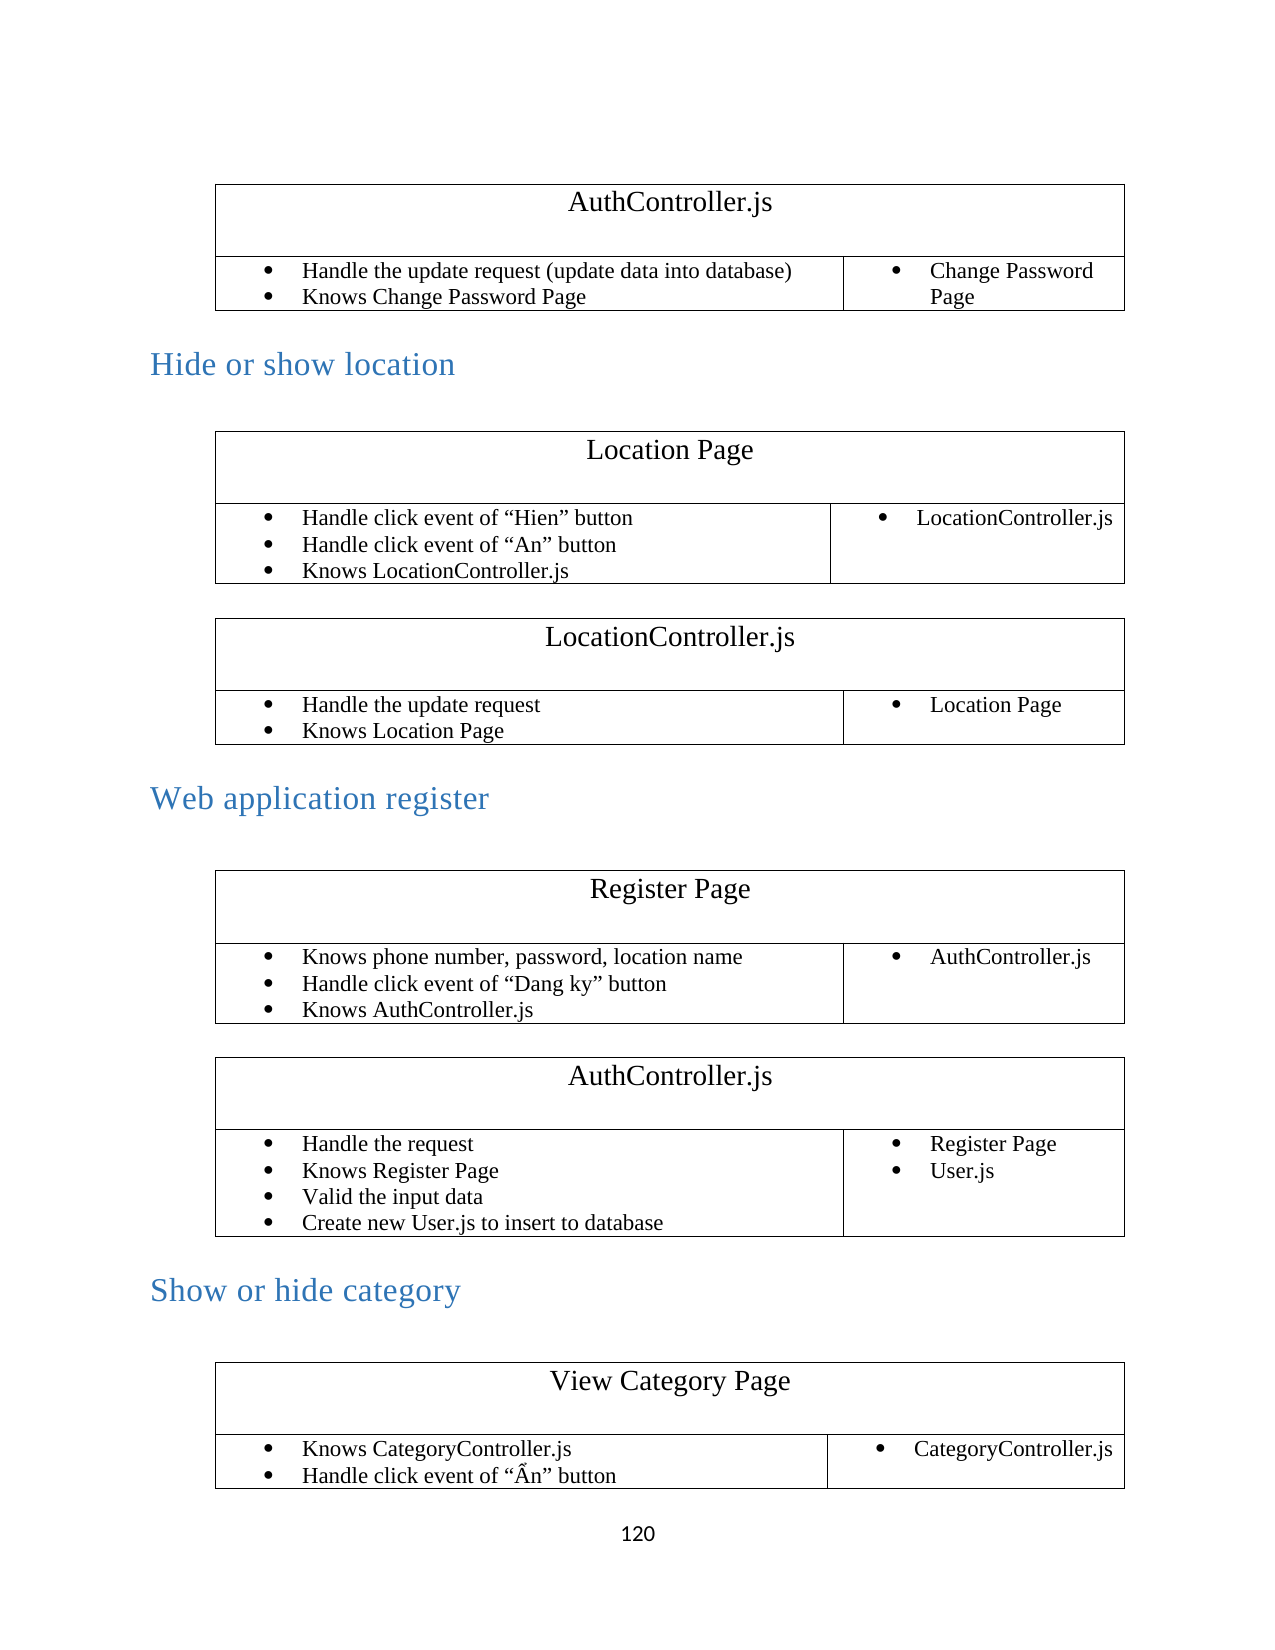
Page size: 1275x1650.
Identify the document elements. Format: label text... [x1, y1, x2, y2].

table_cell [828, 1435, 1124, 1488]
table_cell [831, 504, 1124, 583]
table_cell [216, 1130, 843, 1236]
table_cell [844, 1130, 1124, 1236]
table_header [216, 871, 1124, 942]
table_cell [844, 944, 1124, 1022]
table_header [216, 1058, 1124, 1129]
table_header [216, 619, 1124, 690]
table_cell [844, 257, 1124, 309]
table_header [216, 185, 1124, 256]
title Web application register [150, 778, 1125, 817]
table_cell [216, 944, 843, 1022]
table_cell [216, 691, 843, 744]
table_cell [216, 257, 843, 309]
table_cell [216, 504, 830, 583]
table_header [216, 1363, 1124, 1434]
title Show or hide category [150, 1270, 1125, 1309]
title Hide or show location [150, 344, 1125, 382]
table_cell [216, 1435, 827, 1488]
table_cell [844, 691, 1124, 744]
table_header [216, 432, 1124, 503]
